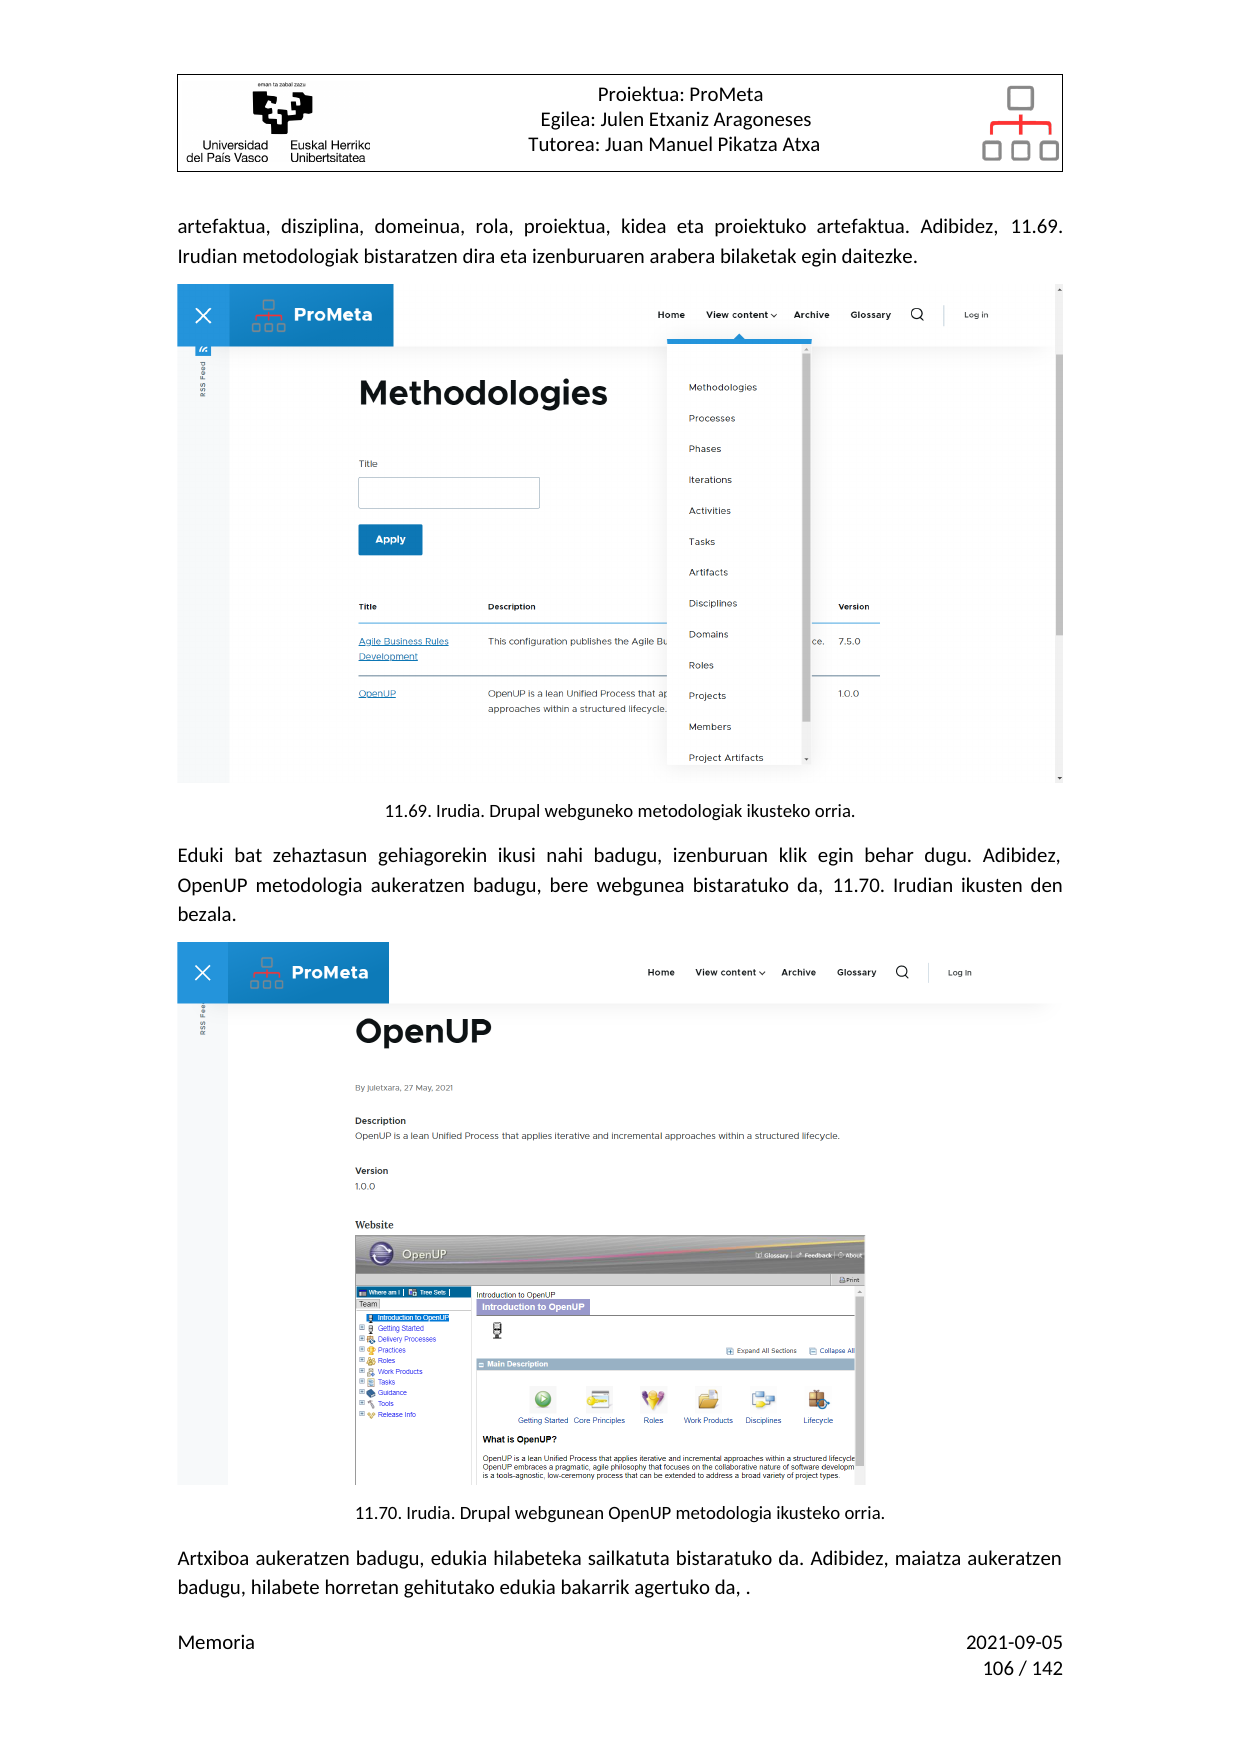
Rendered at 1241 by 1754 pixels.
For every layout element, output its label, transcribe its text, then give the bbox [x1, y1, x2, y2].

picture [177, 284, 1063, 783]
picture [177, 942, 1063, 1485]
text Artxiboa aukeratzen badugu, edukia hilabeteka sailkatuta bistaratuko da. Adibidez, maiatza aukeratzen badugu, hilabete horretan gehitutako edukia bakarrik agertuko da, . [177, 1545, 1063, 1599]
picture [978, 80, 1060, 162]
picture [182, 81, 370, 162]
